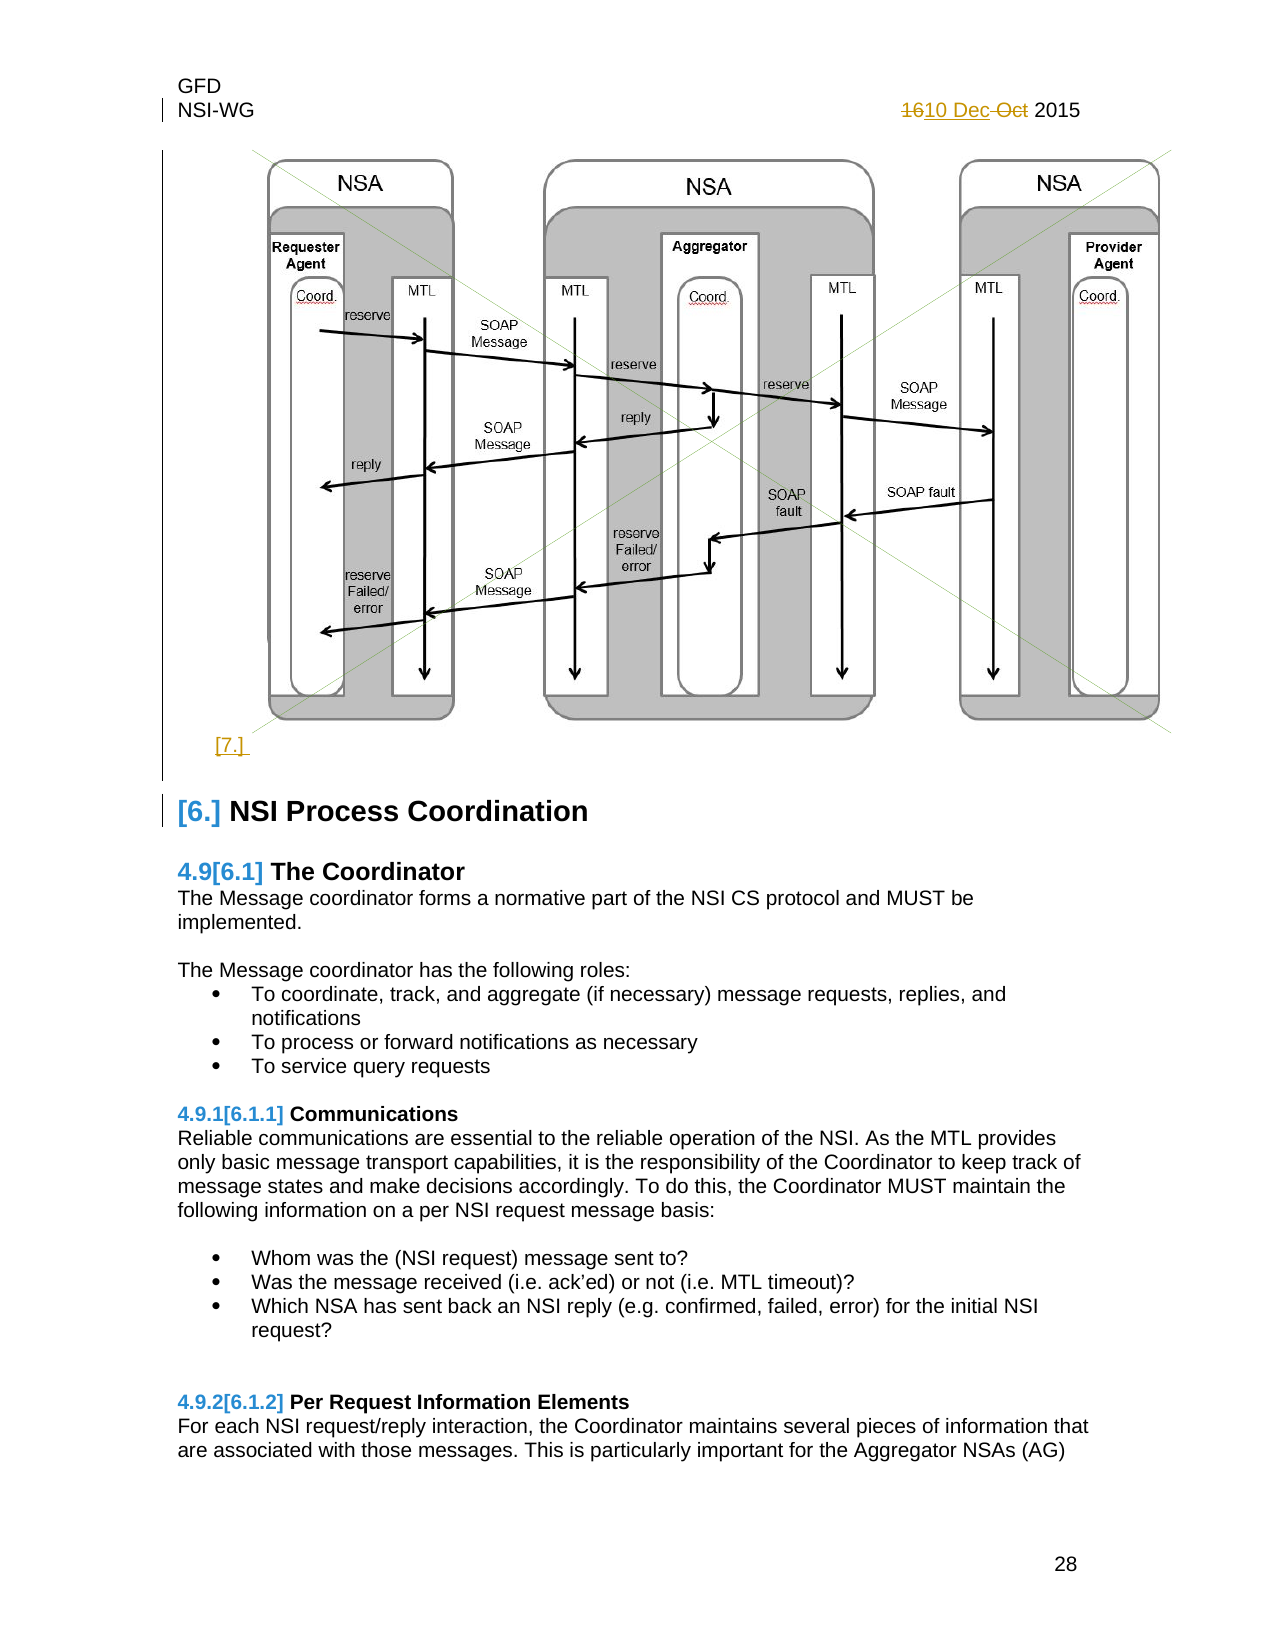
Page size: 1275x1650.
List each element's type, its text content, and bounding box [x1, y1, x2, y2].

text The Message coordinator has the following roles: [177, 958, 1098, 982]
subtitle Communications [177, 1102, 1098, 1126]
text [177, 1414, 1098, 1462]
picture [254, 150, 1169, 440]
picture [252, 151, 710, 732]
text The Message coordinator forms a normative part of the NSI CS protocol and MUST be implemented. [177, 886, 1098, 934]
text Reliable communications are essential to the reliable operation of the NSI. As the MTL provides only basic message transport capabilities, it is the responsibility of the Coordinator to keep track of message states and make decisions accordingly. To do this, the Coordinator MUST maintain the following information on a per NSI request message basis: [177, 1126, 1098, 1222]
subtitle NSI Process Coordination [177, 794, 1098, 827]
list To coordinate, track, and aggregate (if necessary) message requests, replies, and notifications [212, 982, 1098, 1030]
picture [253, 443, 1170, 734]
list To process or forward notifications as necessary [212, 1030, 1098, 1054]
picture [713, 151, 1172, 732]
list Whom was the (NSI request) message sent to? [212, 1246, 1098, 1270]
list Was the message received (i.e. ack’ed) or not (i.e. MTL timeout)? [212, 1270, 1098, 1294]
list To service query requests [212, 1054, 1098, 1078]
subtitle The Coordinator [177, 857, 1098, 886]
subtitle Per Request Information Elements [177, 1390, 1098, 1414]
list Which NSA has sent back an NSI reply (e.g. confirmed, failed, error) for the initial NSI request? [212, 1294, 1098, 1342]
